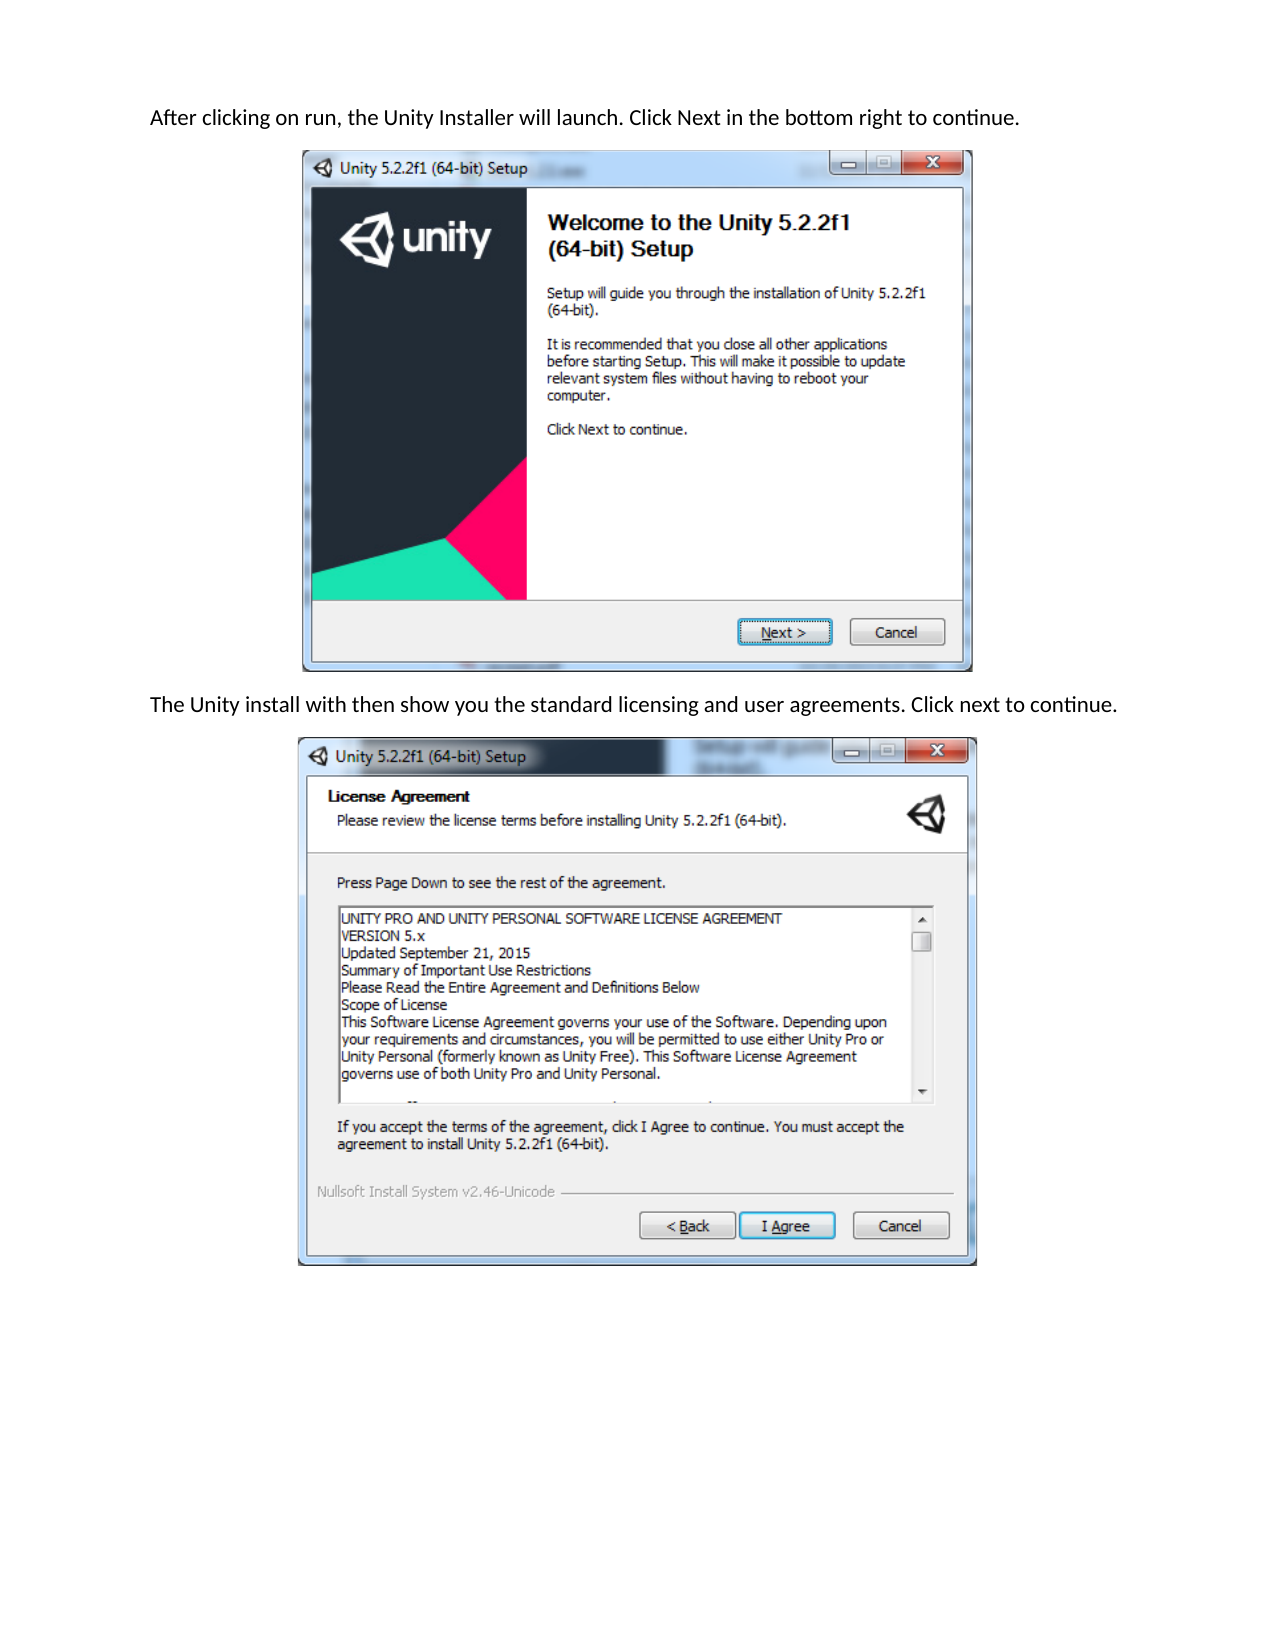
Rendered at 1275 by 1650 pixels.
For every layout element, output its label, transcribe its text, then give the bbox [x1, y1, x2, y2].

text After clicking on run, the Unity Installer will launch. Click Next in the bottom right to continue. [150, 103, 1125, 131]
picture [302, 150, 973, 672]
picture [297, 737, 978, 1266]
text The Unity install with then show you the standard licensing and user agreements. Click next to continue. [150, 690, 1125, 718]
